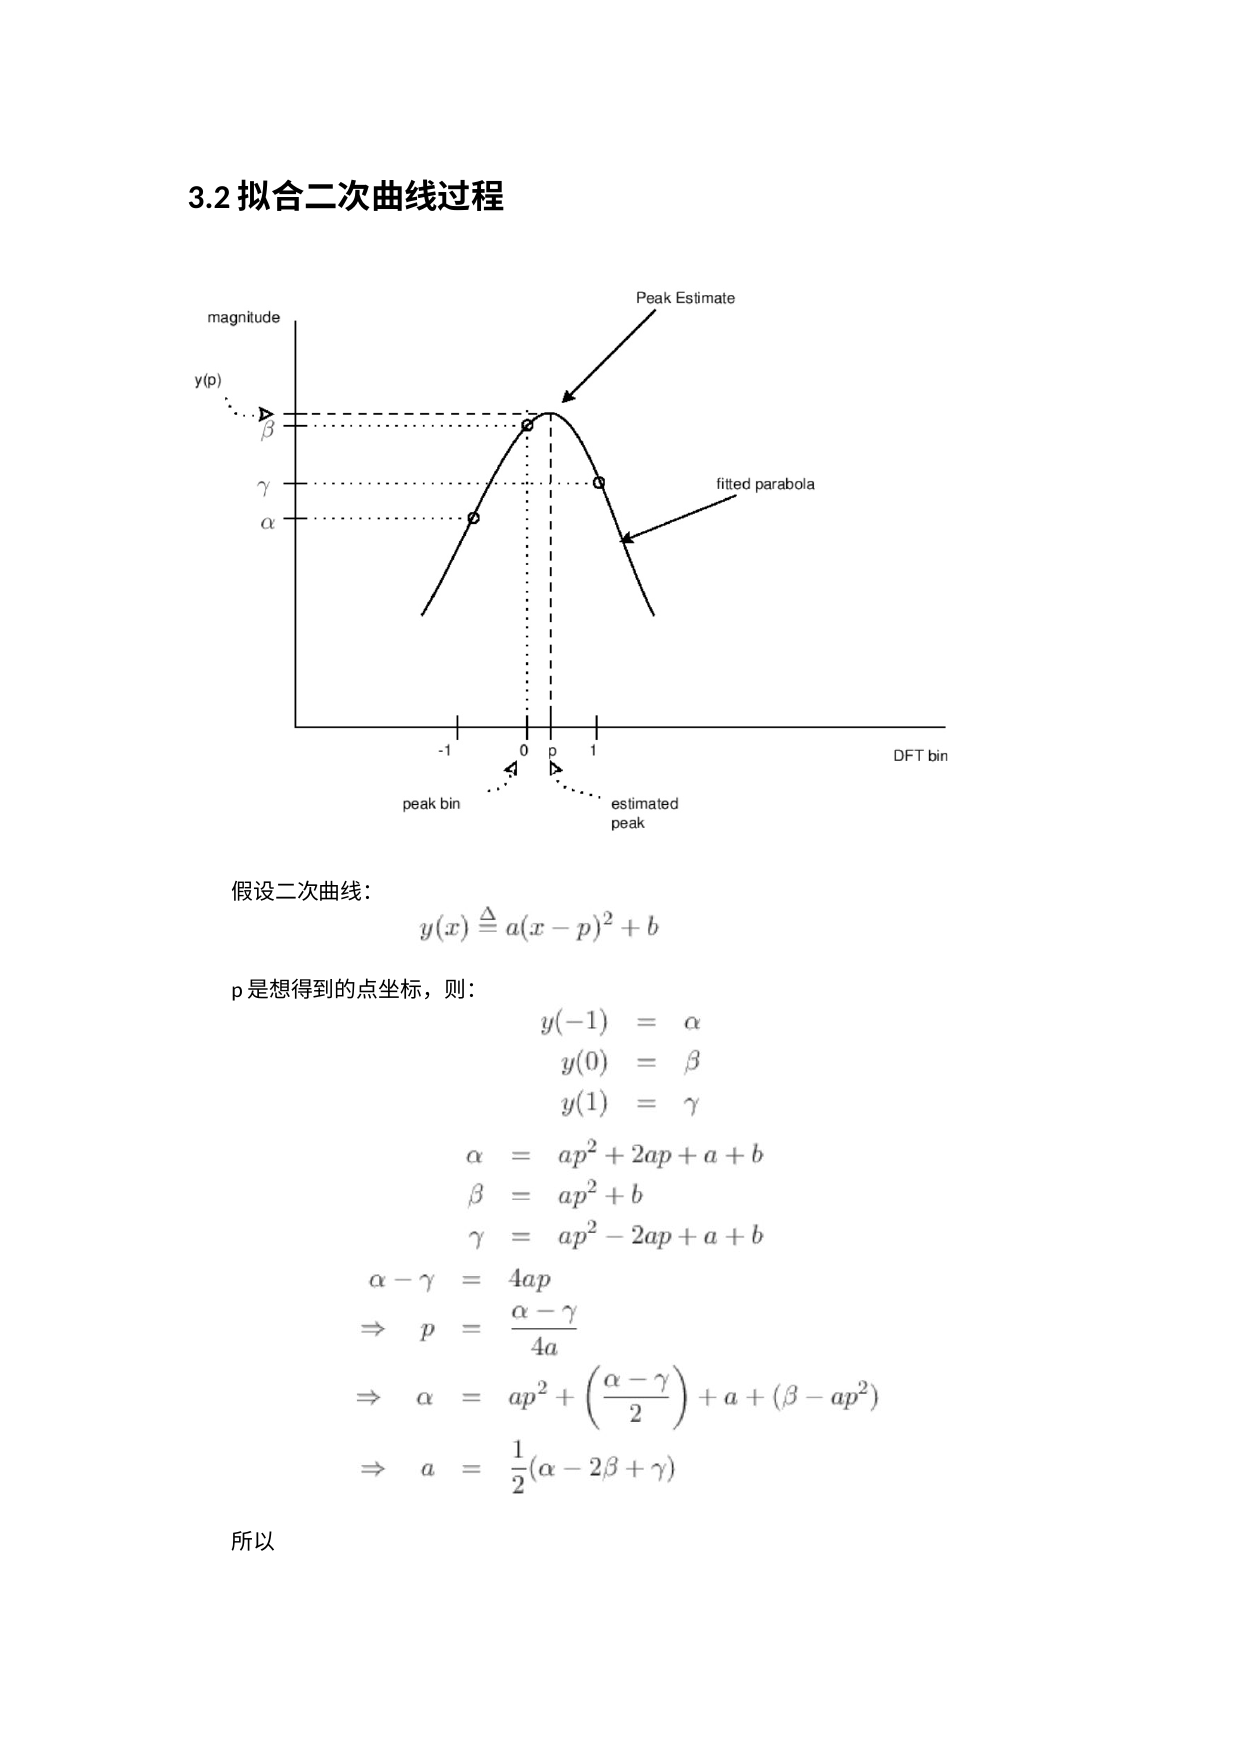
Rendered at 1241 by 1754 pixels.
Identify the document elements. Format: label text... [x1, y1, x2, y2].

text p是想得到的点坐标，则： [187, 971, 1053, 1004]
picture [463, 1133, 777, 1255]
picture [187, 288, 948, 844]
picture [529, 1003, 711, 1123]
text 所以 [187, 1524, 1053, 1556]
picture [406, 906, 663, 955]
picture [350, 1263, 890, 1499]
text 假设二次曲线： [187, 874, 1053, 906]
subtitle 3.2 拟合二次曲线过程 [187, 162, 1053, 227]
